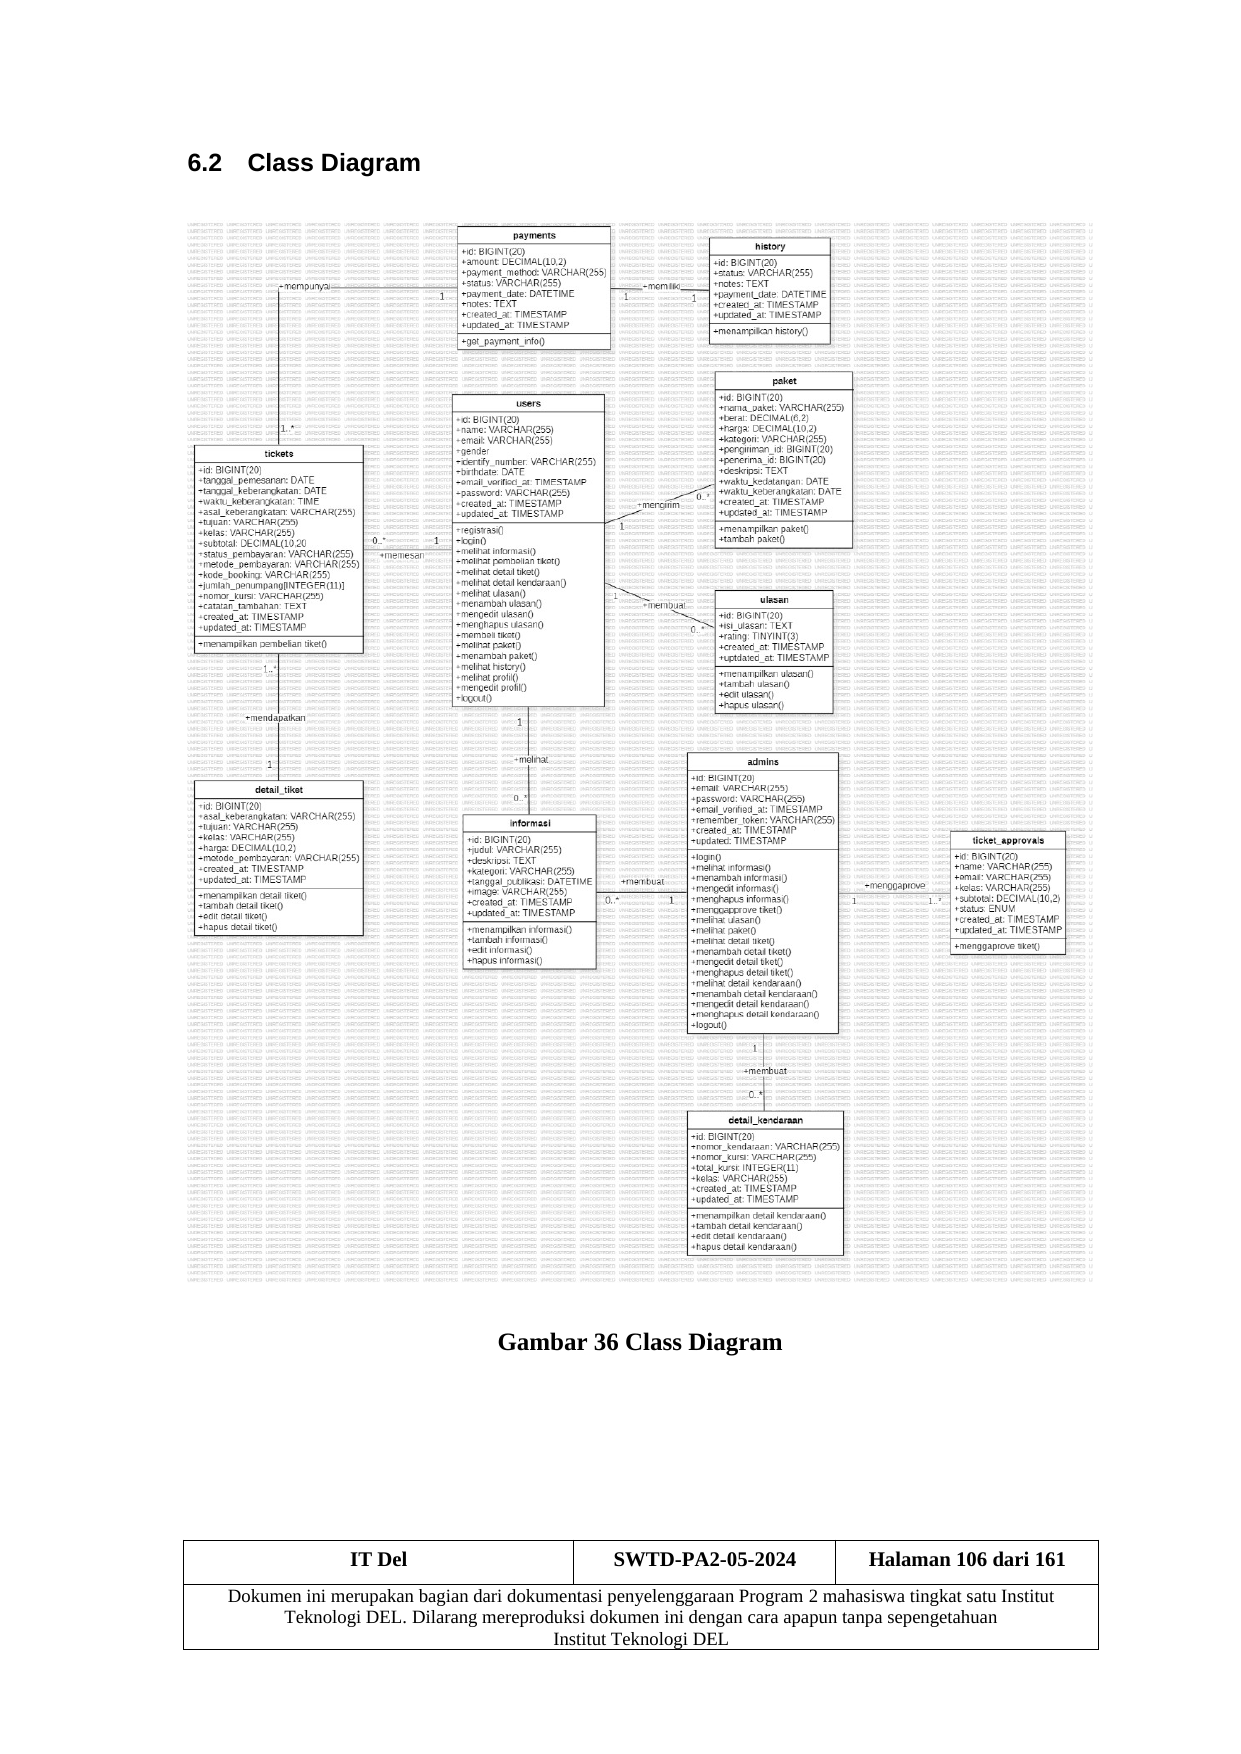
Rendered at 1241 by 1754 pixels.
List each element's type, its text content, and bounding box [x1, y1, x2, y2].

picture [187, 220, 1093, 1283]
text Gambar 36 Class Diagram [187, 1327, 1092, 1355]
subtitle Class Diagram [187, 148, 1092, 176]
